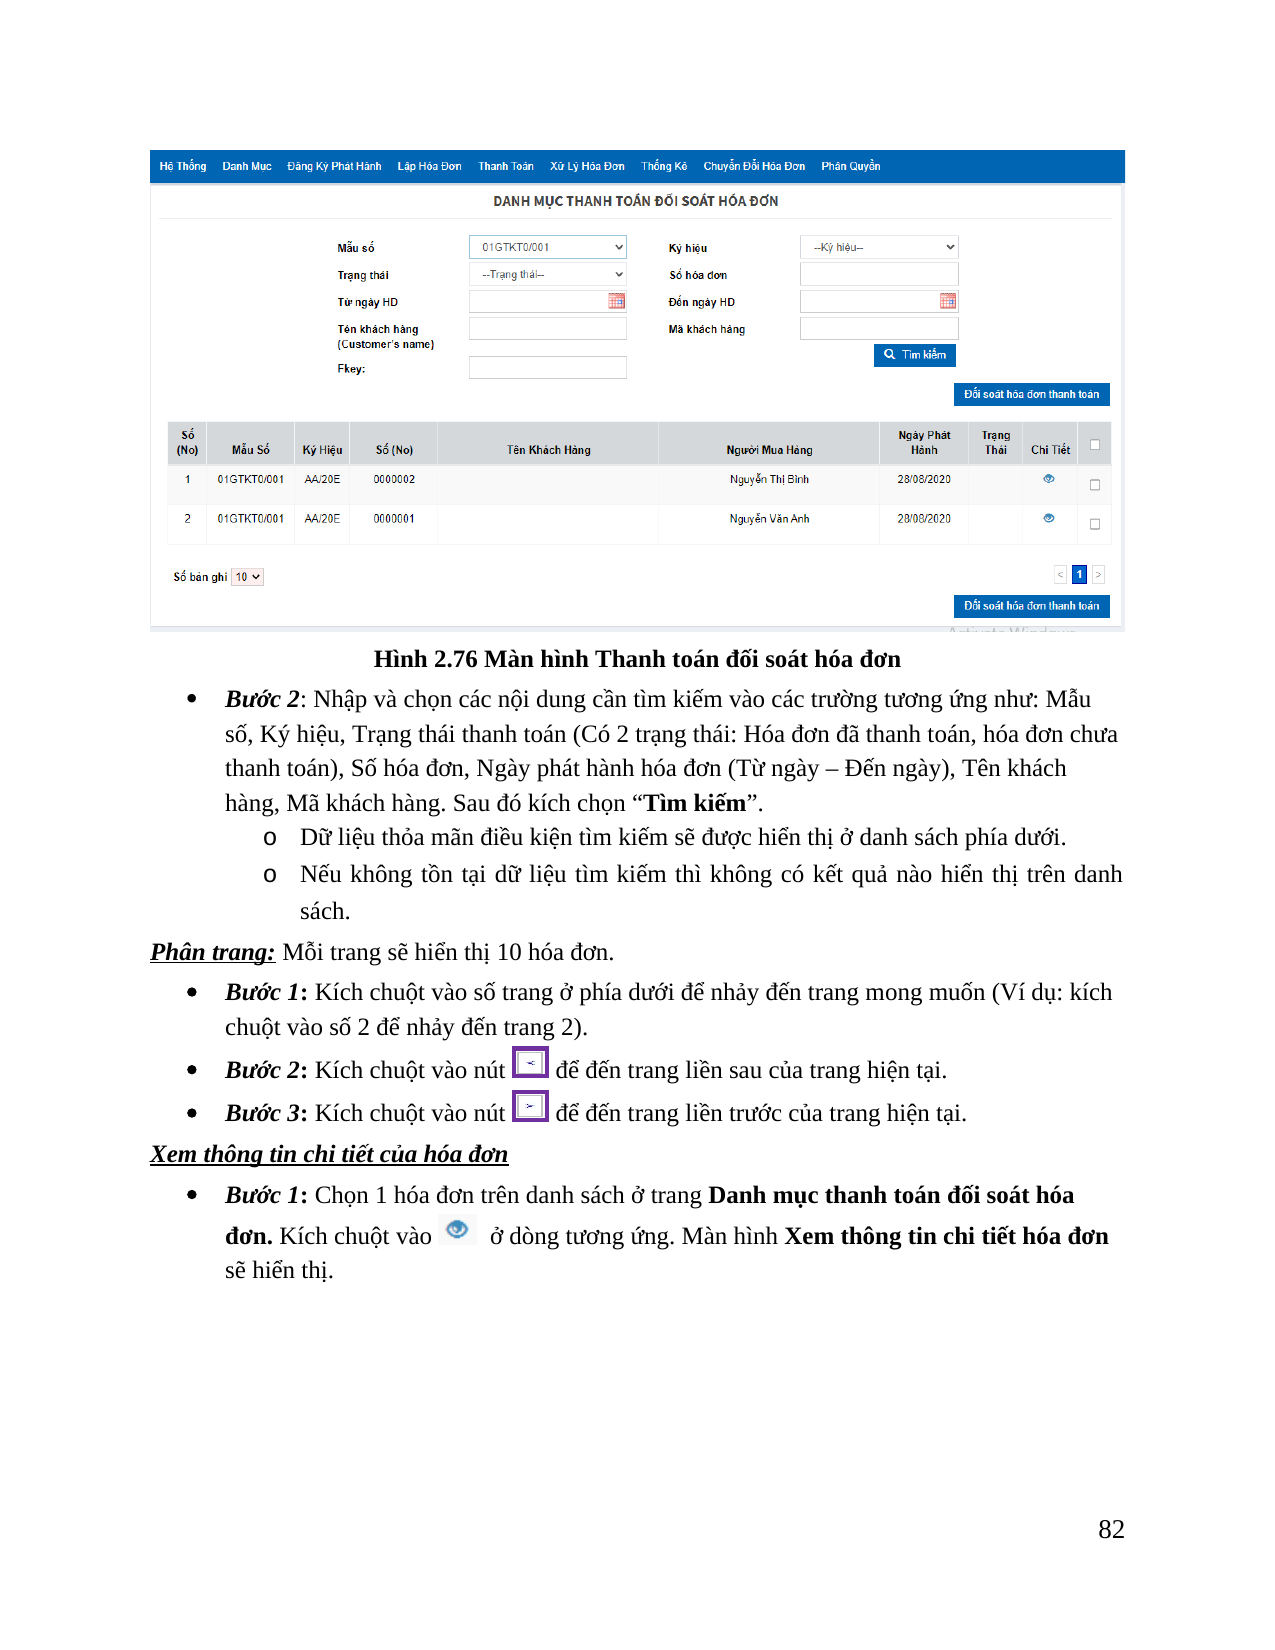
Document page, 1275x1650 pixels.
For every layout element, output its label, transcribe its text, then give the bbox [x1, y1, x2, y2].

text Hình 2.76 Màn hình Thanh toán đối soát hóa đơn [150, 644, 1125, 672]
picture [516, 1094, 545, 1118]
picture [438, 1214, 478, 1245]
list Bước 2: Kích chuột vào nút để đến trang liền sau của trang hiện tại. [187, 1046, 1125, 1084]
list Bước 2: Nhập và chọn các nội dung cần tìm kiếm vào các trường tương ứng như: Mẫu số, Ký hiệu, Trạng thái thanh toán (Có 2 trạng thái: Hóa đơn đã thanh toán, hóa đơn chưa thanh toán), Số hóa đơn, Ngày phát hành hóa đơn (Từ ngày – Đến ngày), Tên khách hàng, Mã khách hàng. Sau đó kích chọn “Tìm kiếm”. [187, 684, 1125, 817]
text Xem thông tin chi tiết của hóa đơn [150, 1139, 1125, 1168]
text Phân trang: Mỗi trang sẽ hiển thị 10 hóa đơn. [150, 937, 1125, 965]
list Bước 3: Kích chuột vào nút để đến trang liền trước của trang hiện tại. [187, 1090, 1125, 1127]
picture [516, 1051, 545, 1074]
list Bước 1: Kích chuột vào số trang ở phía dưới để nhảy đến trang mong muốn (Ví dụ: kích chuột vào số 2 để nhảy đến trang 2). [187, 977, 1125, 1041]
picture [150, 150, 1125, 632]
list Dữ liệu thỏa mãn điều kiện tìm kiếm sẽ được hiển thị ở danh sách phía dưới. [262, 822, 1125, 853]
list Nếu không tồn tại dữ liệu tìm kiếm thì không có kết quả nào hiển thị trên danh sách. [262, 859, 1125, 925]
list Bước 1: Chọn 1 hóa đơn trên danh sách ở trang Danh mục thanh toán đối soát hóa đơn. Kích chuột vào ở dòng tương ứng. Màn hình Xem thông tin chi tiết hóa đơn sẽ hiển thị. [187, 1180, 1125, 1284]
